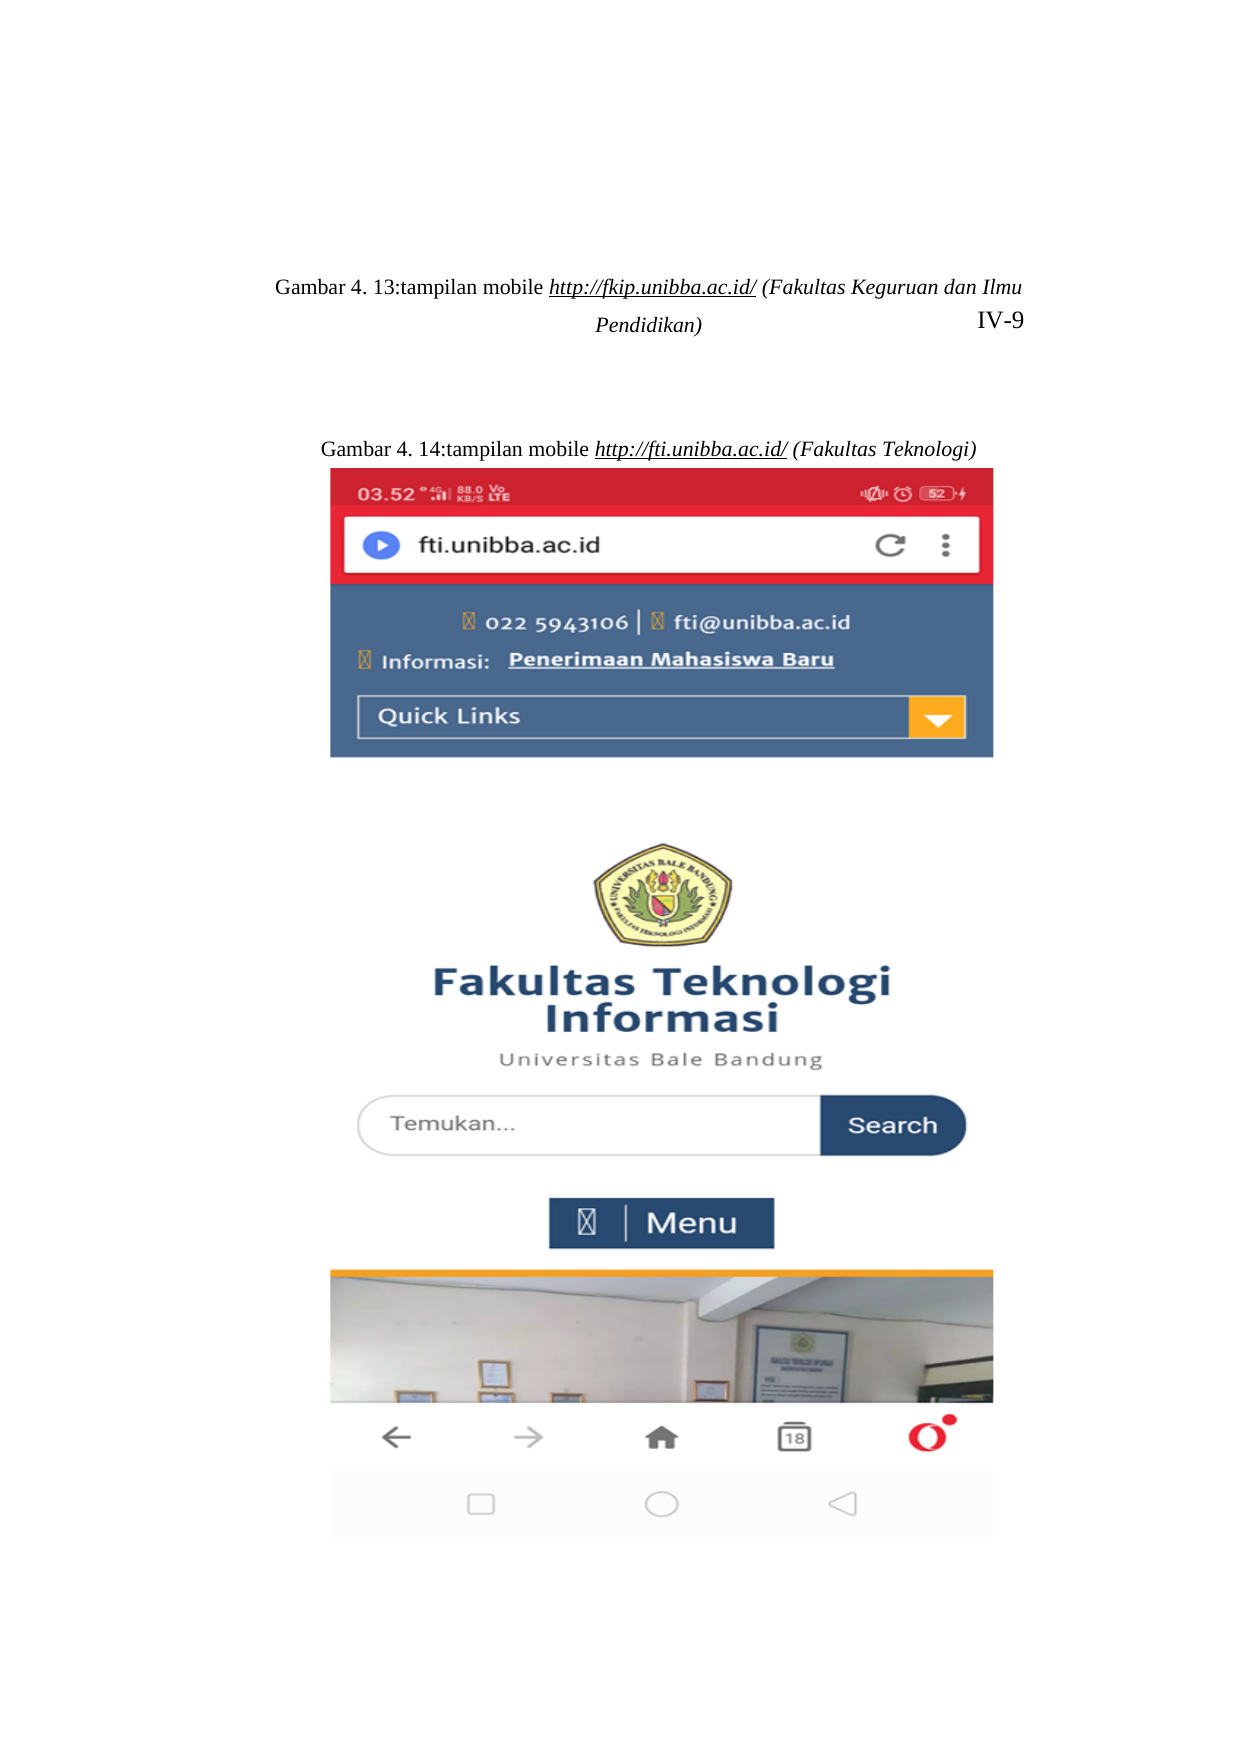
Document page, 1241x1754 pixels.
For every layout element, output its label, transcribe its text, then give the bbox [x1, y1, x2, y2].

text Gambar 4. 13:tampilan mobile http://fkip.unibba.ac.id/ (Fakultas Keguruan dan Ilmu Pendidikan) [236, 274, 1063, 337]
text Gambar 4. 14:tampilan mobile http://fti.unibba.ac.id/ (Fakultas Teknologi) [236, 436, 1063, 461]
picture [330, 468, 994, 1538]
